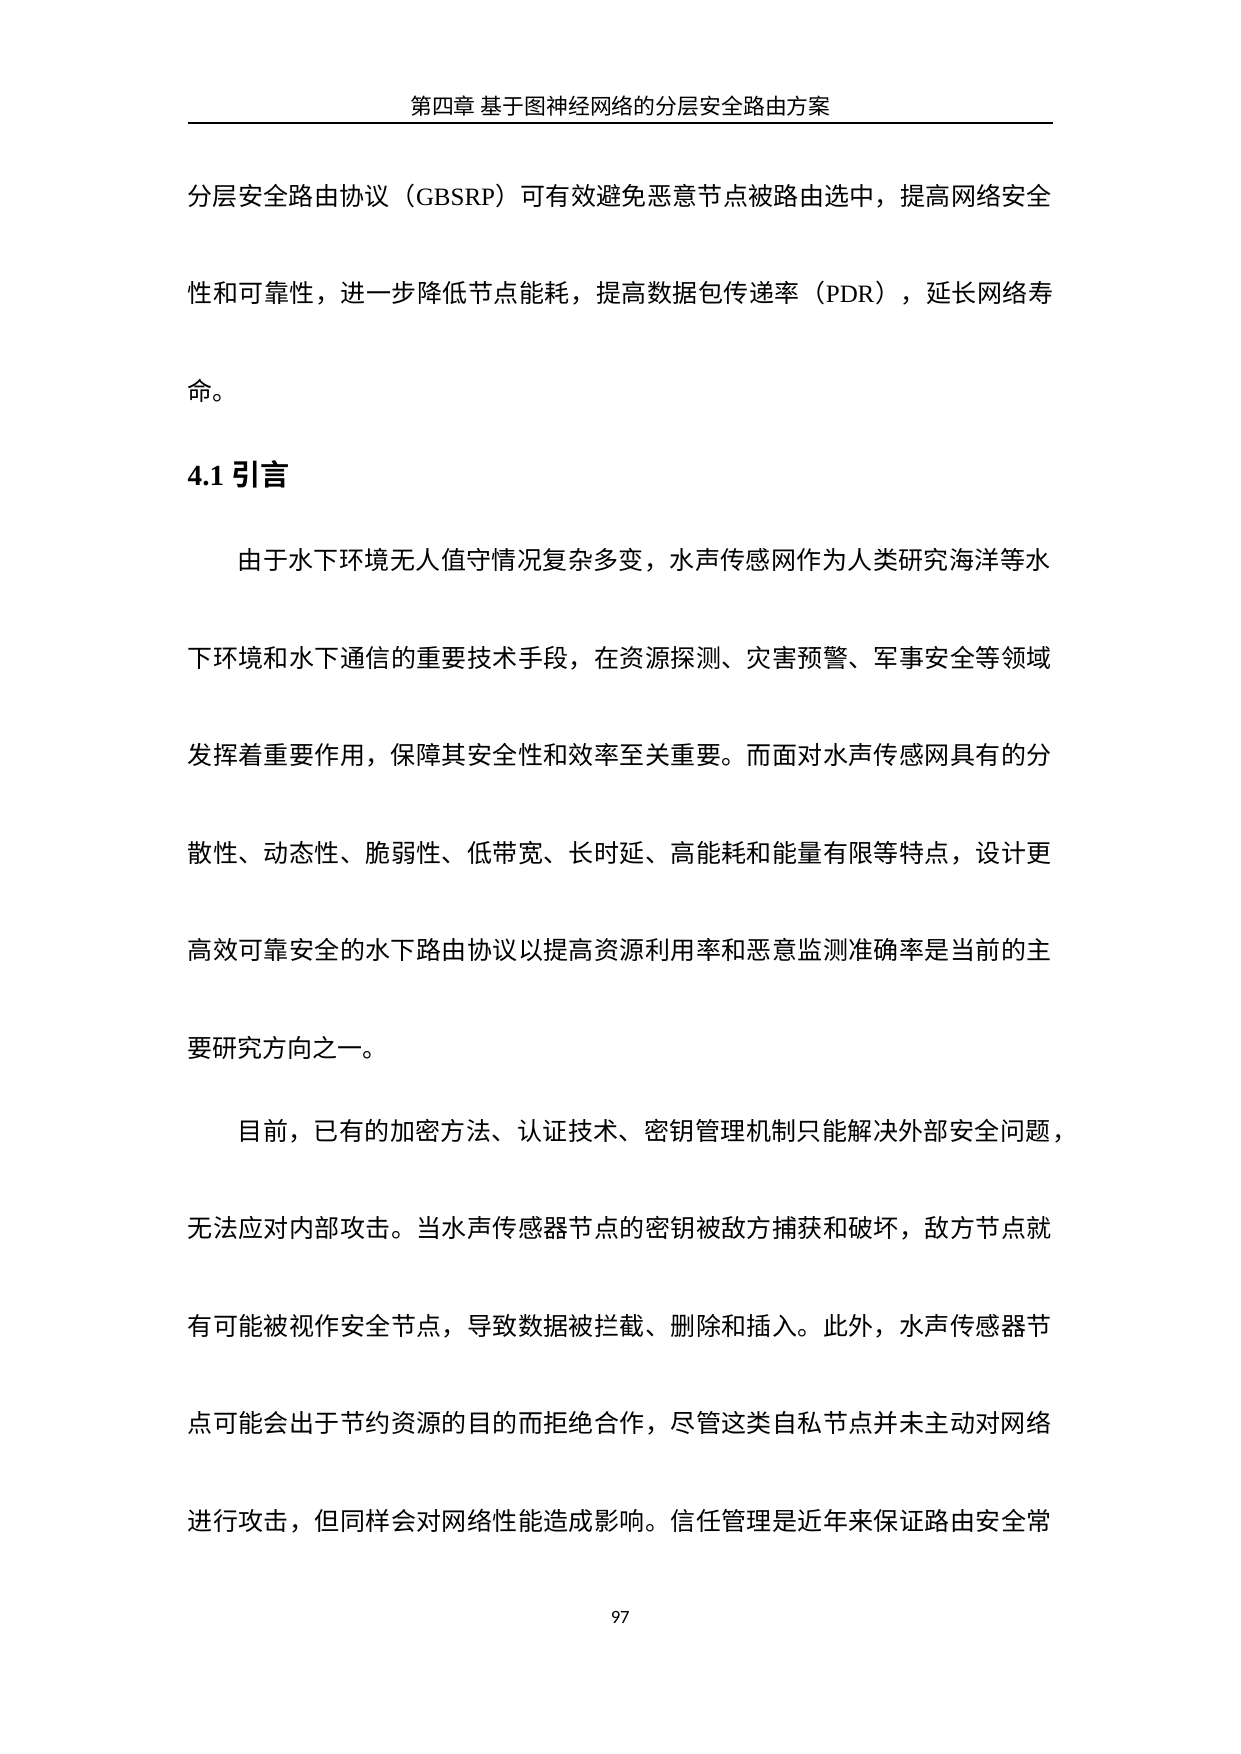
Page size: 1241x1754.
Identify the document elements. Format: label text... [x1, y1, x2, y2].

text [187, 1097, 1053, 1552]
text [187, 162, 1053, 422]
text 4.1 引言 [187, 440, 1053, 505]
text 由于水下环境无人值守情况复杂多变，水声传感网作为人类研究海洋等水下环境和水下通信的重要技术手段，在资源探测、灾害预警、军事安全等领域发挥着重要作用，保障其安全性和效率至关重要。而面对水声传感网具有的分散性、动态性、脆弱性、低带宽、长时延、高能耗和能量有限等特点，设计更高效可靠安全的水下路由协议以提高资源利用率和恶意监测准确率是当前的主要研究方向之一。 [187, 526, 1053, 1079]
